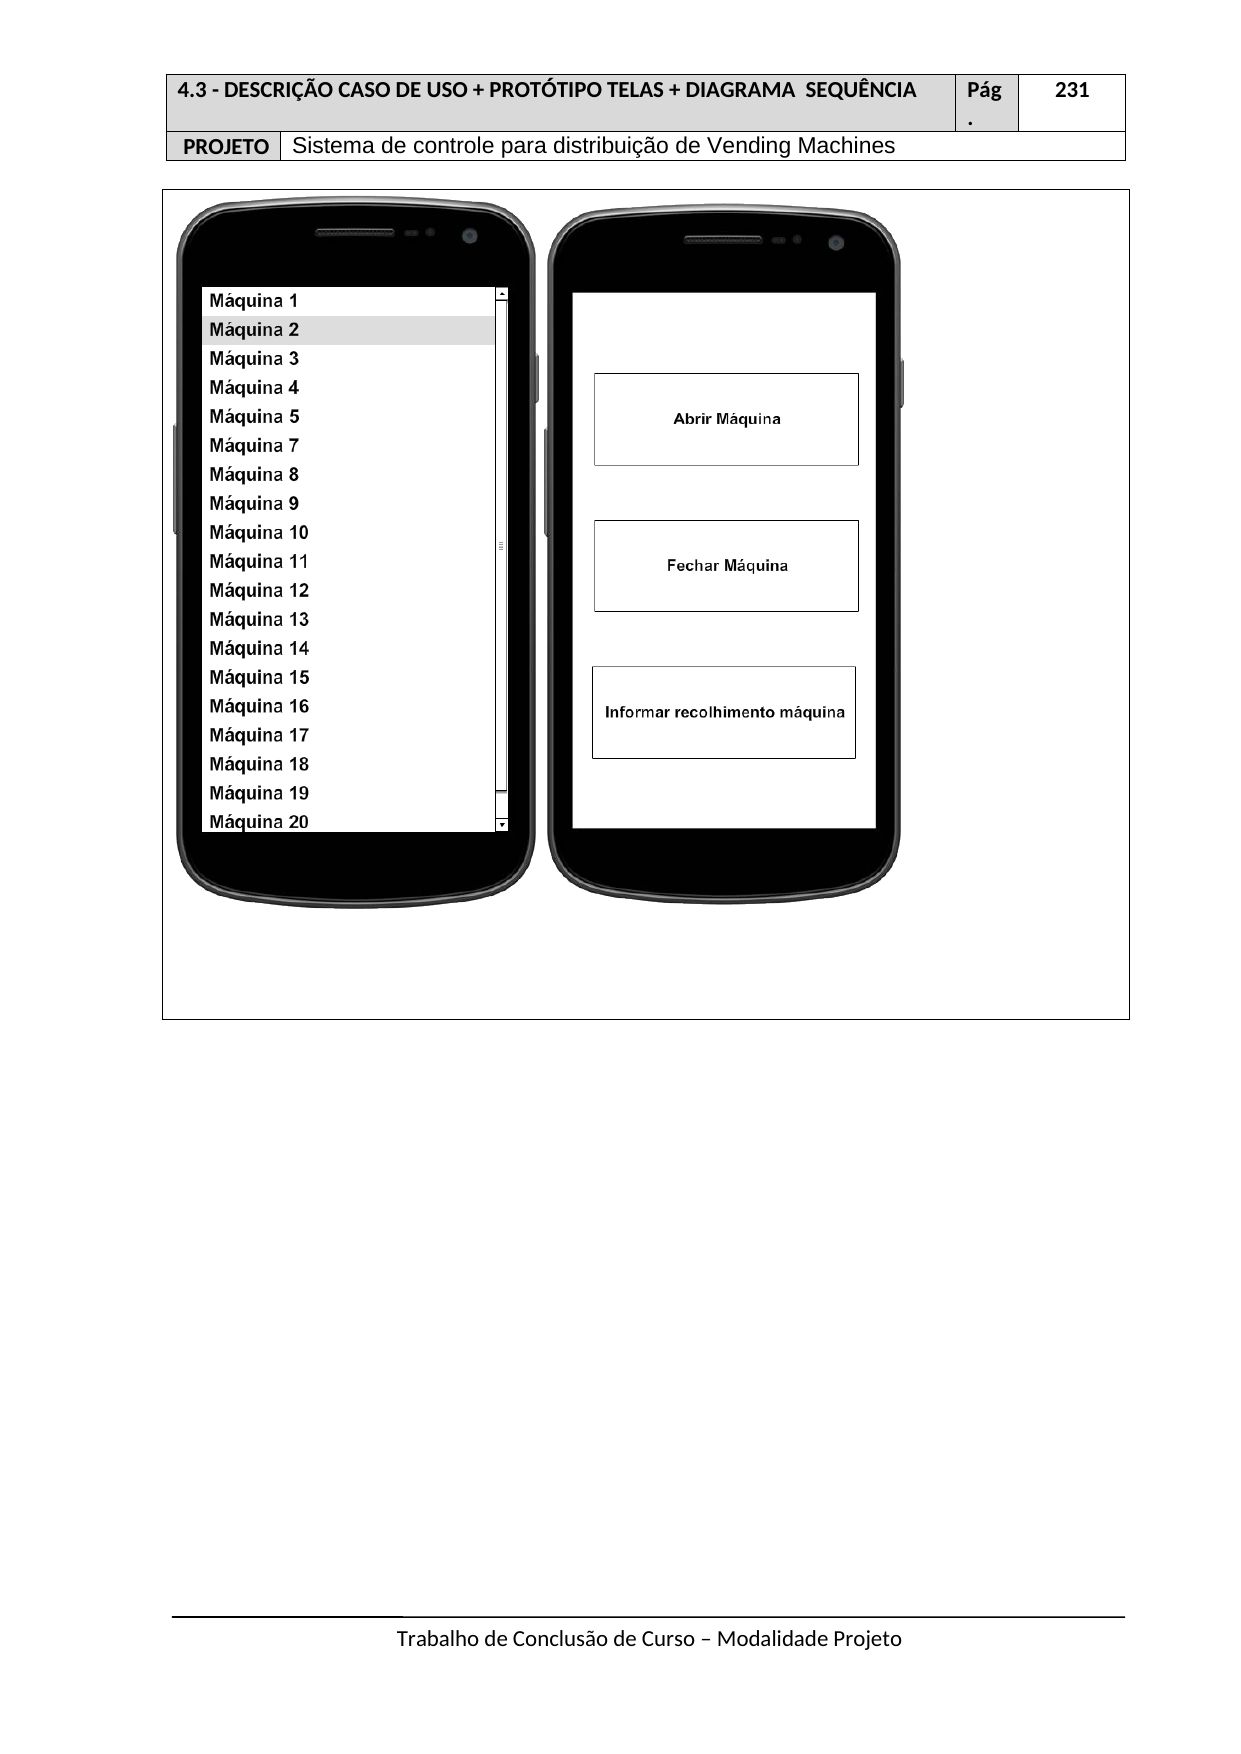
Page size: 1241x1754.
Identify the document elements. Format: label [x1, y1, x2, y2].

table_cell [163, 190, 1129, 1019]
picture [169, 190, 908, 914]
